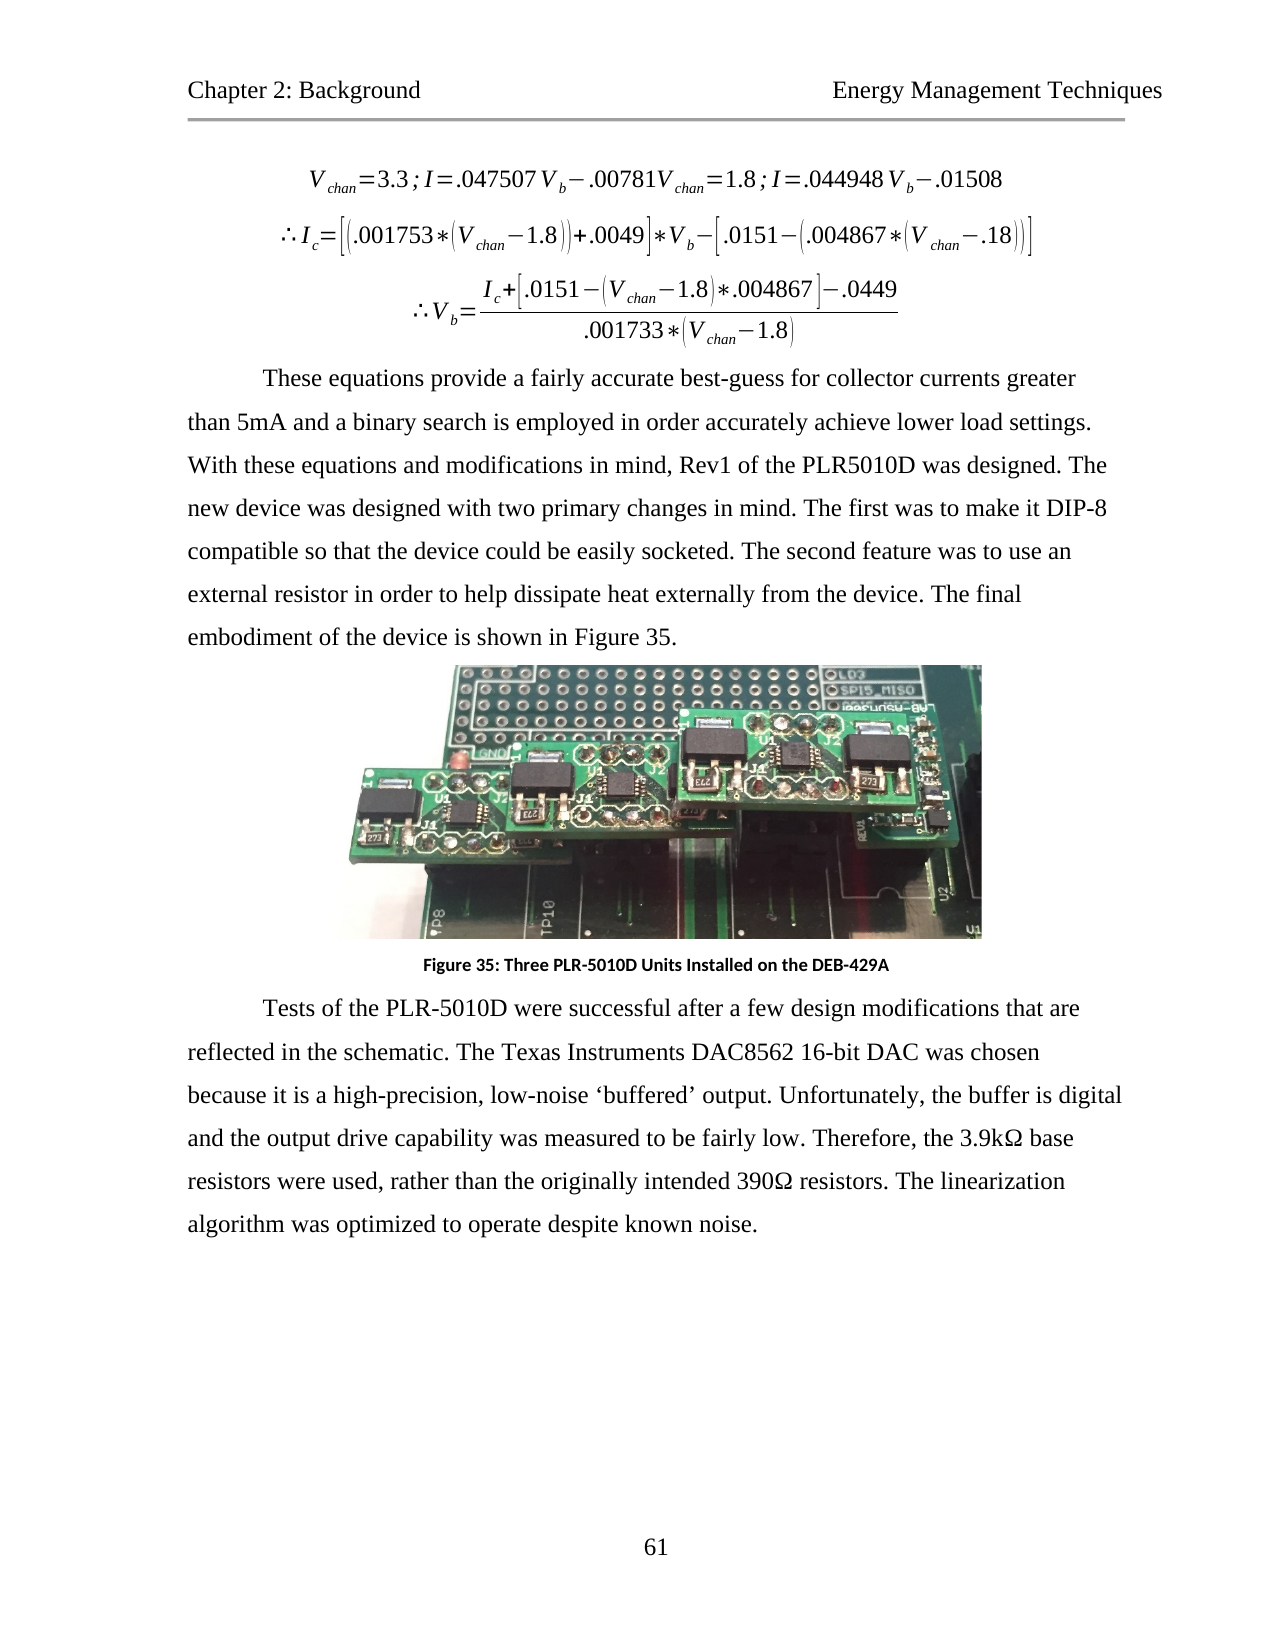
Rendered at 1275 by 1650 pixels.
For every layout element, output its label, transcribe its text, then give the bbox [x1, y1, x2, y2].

picture [330, 665, 982, 939]
text These equations provide a fairly accurate best-guess for collector currents greater than 5mA and a binary search is employed in order accurately achieve lower load settings. With these equations and modifications in mind, Rev1 of the PLR5010D was designed. The new device was designed with two primary changes in mind. The first was to make it DIP-8 compatible so that the device could be easily socketed. The second feature was to use an external resistor in order to help dissipate heat externally from the device. The final embodiment of the device is shown in Figure 35. [187, 363, 1125, 651]
text Tests of the PLR-5010D were successful after a few design modifications that are reflected in the schematic. The Texas Instruments DAC8562 16-bit DAC was chosen because it is a high-precision, low-noise ‘buffered’ output. Unfortunately, the buffer is digital and the output drive capability was measured to be fairly low. Therefore, the 3.9kΩ base resistors were used, rather than the originally intended 390Ω resistors. The linearization algorithm was optimized to operate despite known noise. [187, 993, 1125, 1238]
